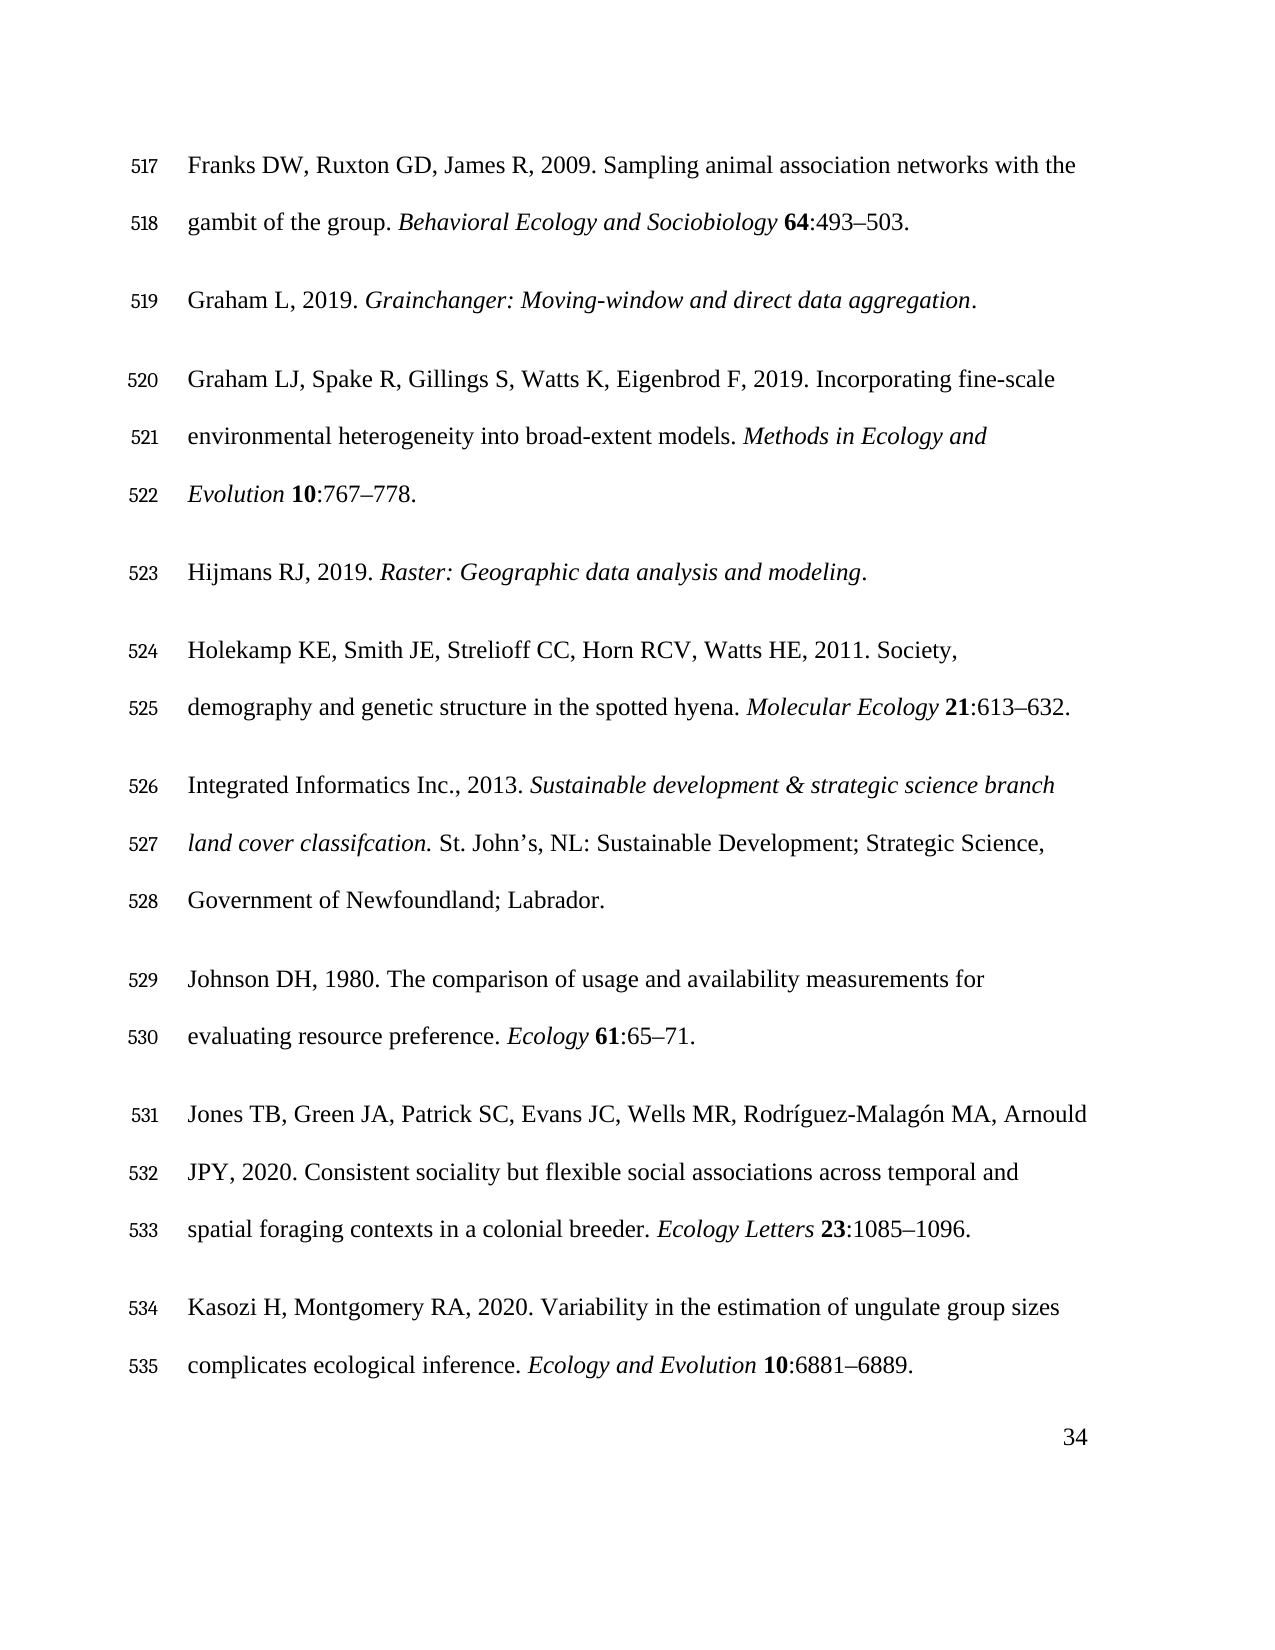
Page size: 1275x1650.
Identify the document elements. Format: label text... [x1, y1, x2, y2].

text Jones TB, Green JA, Patrick SC, Evans JC, Wells MR, Rodríguez-Malagón MA, Arnould JPY, 2020. Consistent sociality but flexible social associations across temporal and spatial foraging contexts in a colonial breeder. Ecology Letters 23:1085–1096. [187, 1099, 1087, 1243]
text Graham L, 2019. Grainchanger: Moving-window and direct data aggregation. [187, 286, 1087, 314]
text Graham LJ, Spake R, Gillings S, Watts K, Eigenbrod F, 2019. Incorporating fine-scale environmental heterogeneity into broad-extent models. Methods in Ecology and Evolution 10:767–778. [187, 364, 1087, 507]
text Johnson DH, 1980. The comparison of usage and availability measurements for evaluating resource preference. Ecology 61:65–71. [187, 964, 1087, 1050]
text Hijmans RJ, 2019. Raster: Geographic data analysis and modeling. [187, 557, 1087, 586]
text Kasozi H, Montgomery RA, 2020. Variability in the estimation of ungulate group sizes complicates ecological inference. Ecology and Evolution 10:6881–6889. [187, 1292, 1087, 1379]
text Franks DW, Ruxton GD, James R, 2009. Sampling animal association networks with the gambit of the group. Behavioral Ecology and Sociobiology 64:493–503. [187, 150, 1087, 236]
text Integrated Informatics Inc., 2013. Sustainable development & strategic science branch land cover classifcation. St. John’s, NL: Sustainable Development; Strategic Science, Government of Newfoundland; Labrador. [187, 771, 1087, 914]
text Holekamp KE, Smith JE, Strelioff CC, Horn RCV, Watts HE, 2011. Society, demography and genetic structure in the spotted hyena. Molecular Ecology 21:613–632. [187, 635, 1087, 721]
